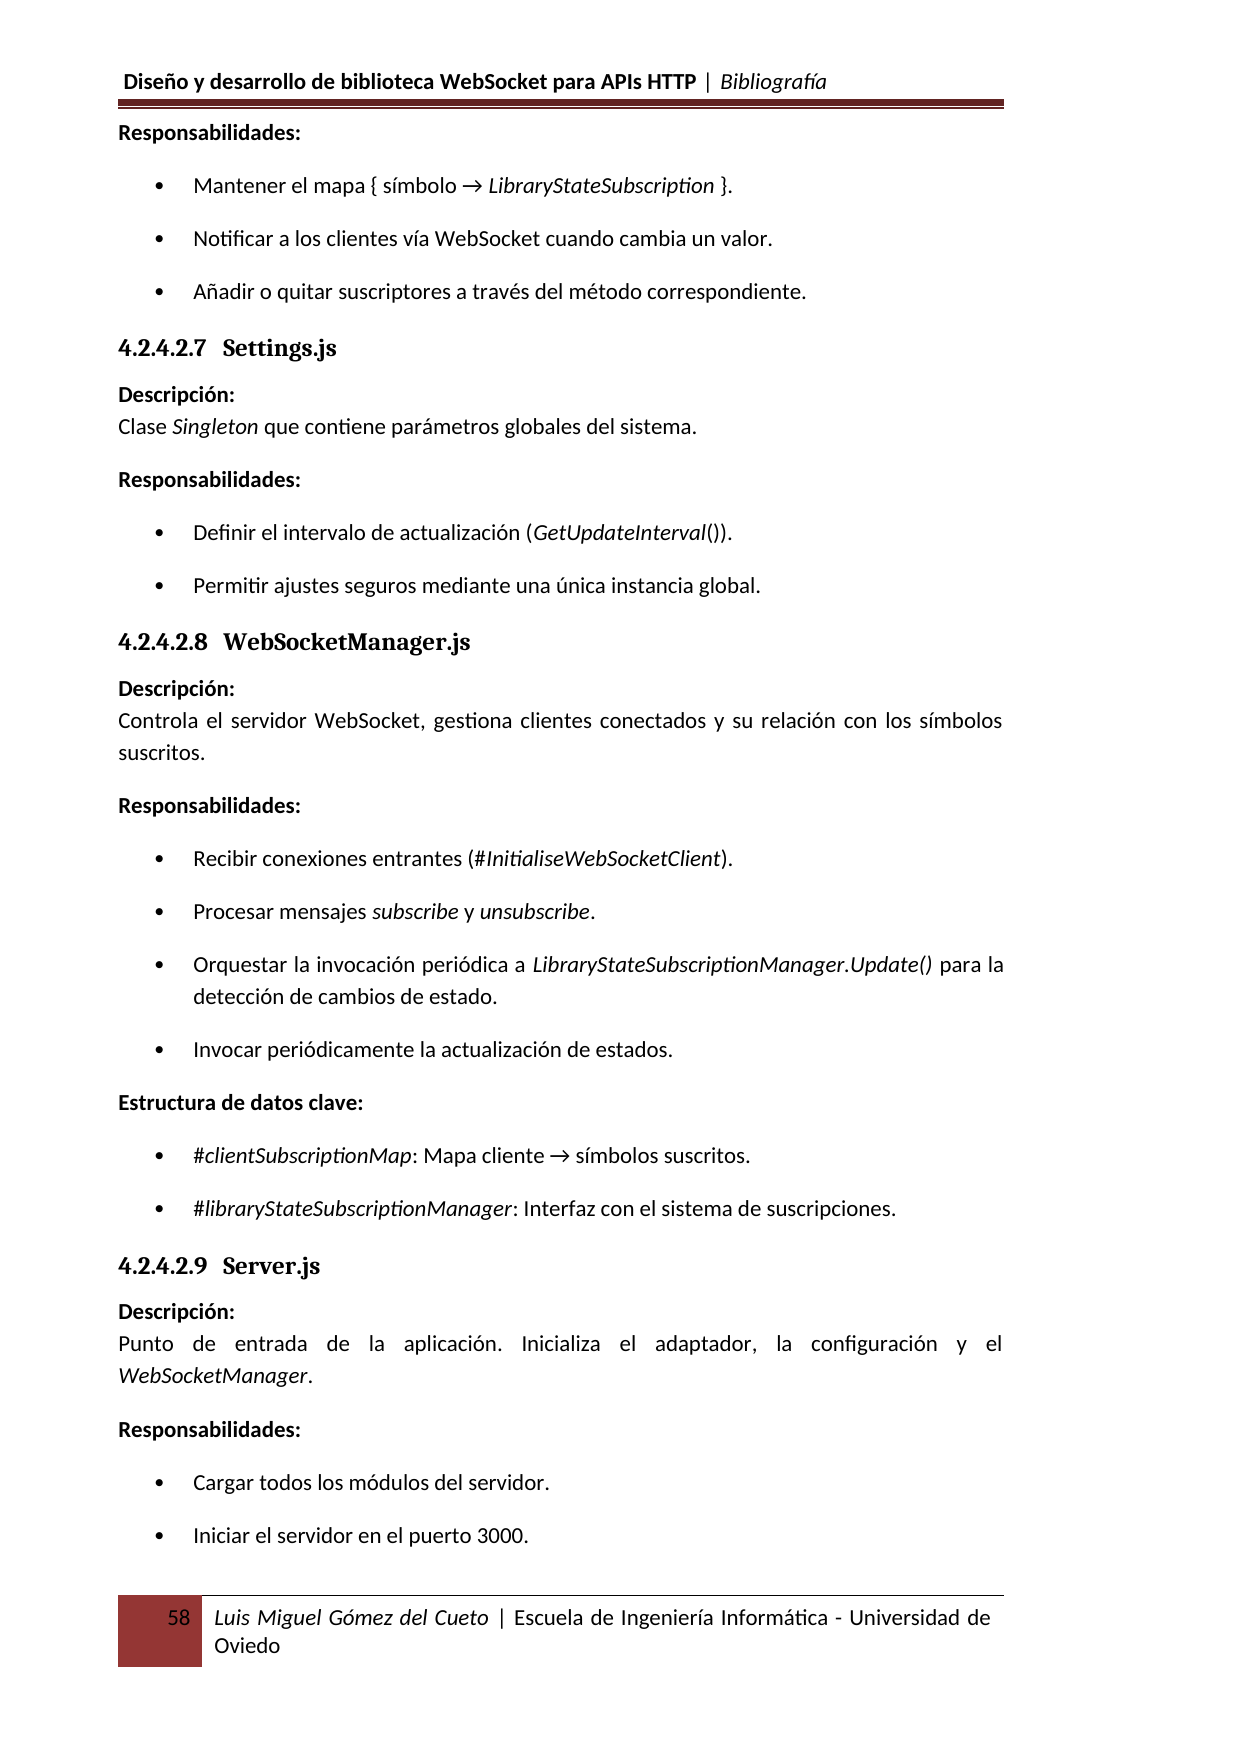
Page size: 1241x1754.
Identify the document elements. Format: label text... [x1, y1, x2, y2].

list Orquestar la invocación periódica a LibraryStateSubscriptionManager.Update() para la detección de cambios de estado. [156, 950, 1004, 1011]
list #libraryStateSubscriptionManager: Interfaz con el sistema de suscripciones. [156, 1194, 1004, 1223]
text Responsabilidades: [118, 791, 1004, 819]
text Responsabilidades: [118, 1415, 1004, 1443]
list Procesar mensajes subscribe y unsubscribe. [156, 897, 1004, 925]
text Responsabilidades: [118, 465, 1004, 493]
list Iniciar el servidor en el puerto 3000. [156, 1521, 1004, 1549]
list Notificar a los clientes vía WebSocket cuando cambia un valor. [156, 224, 1004, 252]
list Permitir ajustes seguros mediante una única instancia global. [156, 571, 1004, 599]
list Cargar todos los módulos del servidor. [156, 1468, 1004, 1496]
list Mantener el mapa { símbolo → LibraryStateSubscription }. [156, 171, 1004, 199]
subtitle Settings.js [118, 334, 1004, 363]
text Descripción: Punto de entrada de la aplicación. Inicializa el adaptador, la configuración y el WebSocketManager. [118, 1297, 1004, 1390]
subtitle Server.js [118, 1252, 1004, 1281]
list Invocar periódicamente la actualización de estados. [156, 1036, 1004, 1063]
list #clientSubscriptionMap: Mapa cliente → símbolos suscritos. [156, 1142, 1004, 1169]
text Descripción: Controla el servidor WebSocket, gestiona clientes conectados y su relación con los símbolos suscritos. [118, 674, 1004, 766]
text Responsabilidades: [118, 118, 1004, 146]
list Añadir o quitar suscriptores a través del método correspondiente. [156, 277, 1004, 305]
text Descripción: Clase Singleton que contiene parámetros globales del sistema. [118, 380, 1004, 440]
list Definir el intervalo de actualización (GetUpdateInterval()). [156, 518, 1004, 546]
text Estructura de datos clave: [118, 1088, 1004, 1117]
subtitle WebSocketManager.js [118, 628, 1004, 657]
list Recibir conexiones entrantes (#InitialiseWebSocketClient). [156, 844, 1004, 872]
